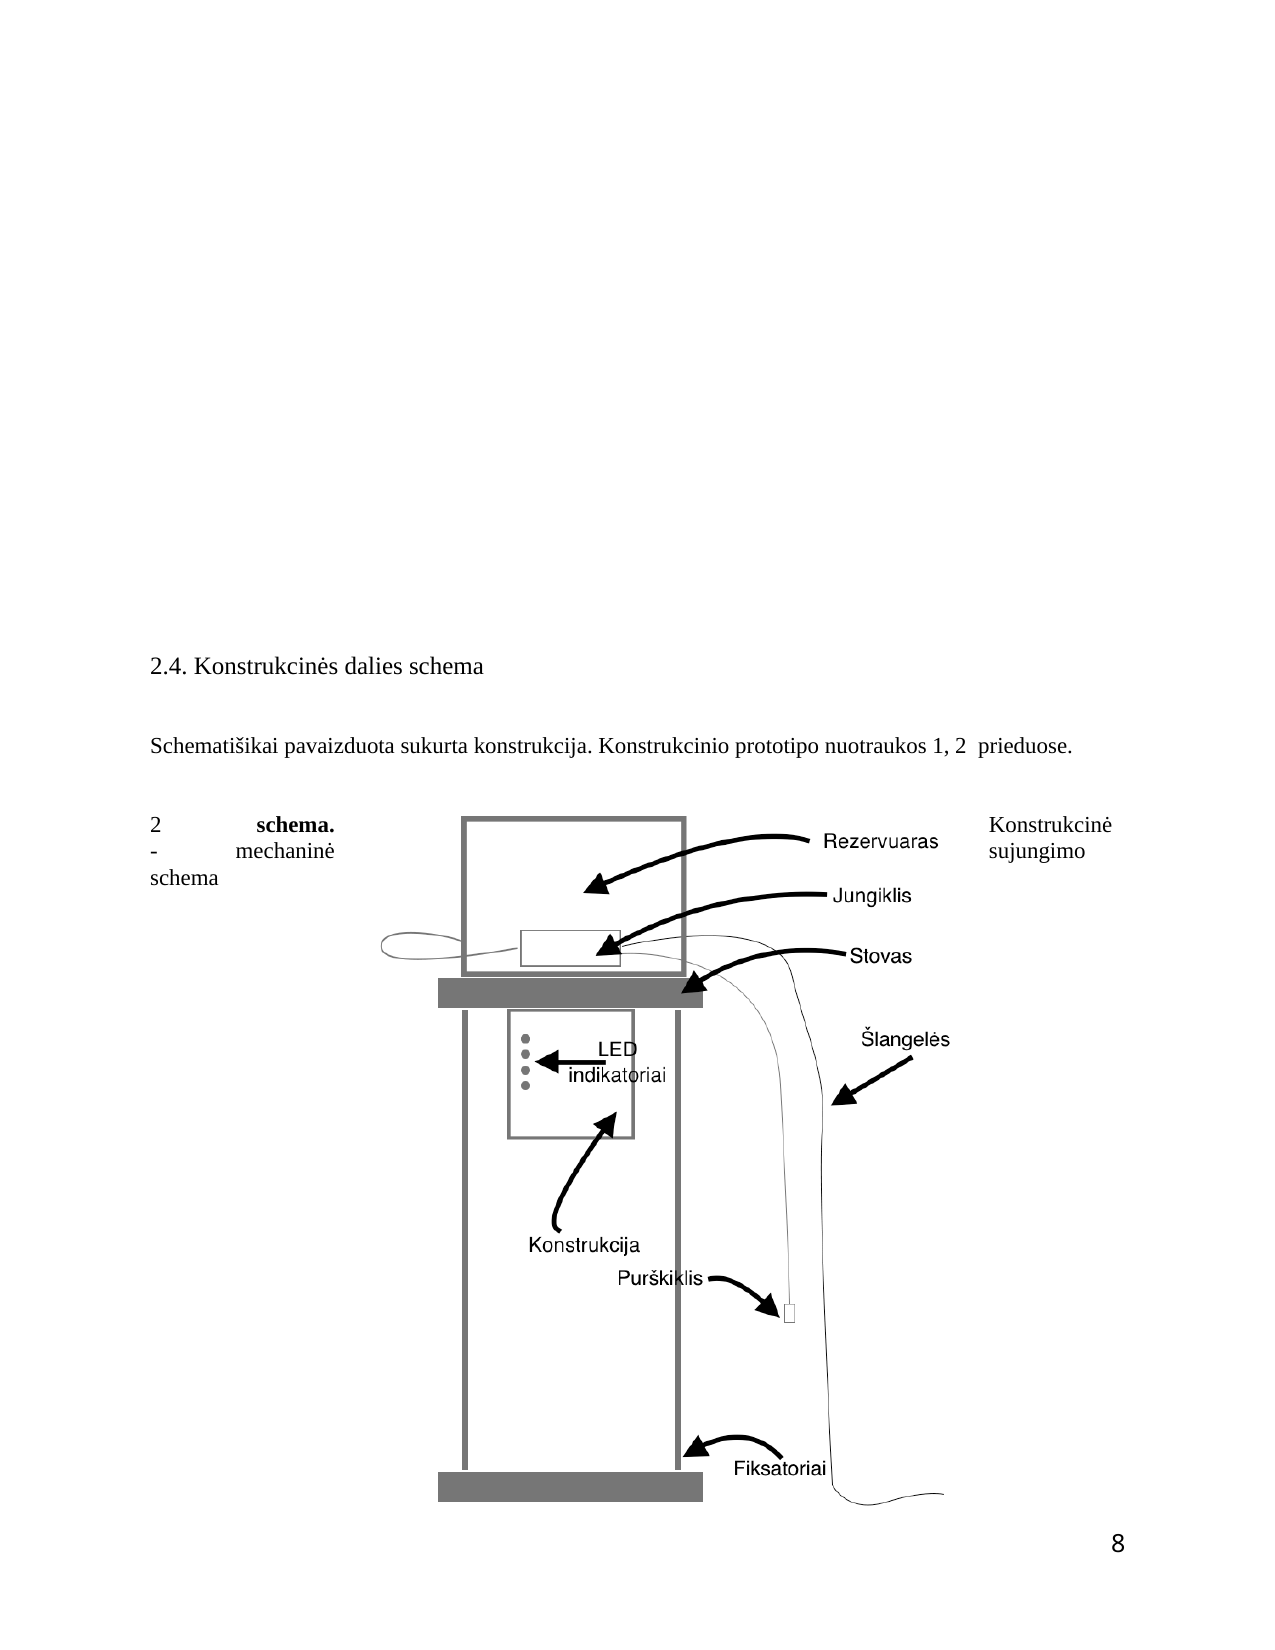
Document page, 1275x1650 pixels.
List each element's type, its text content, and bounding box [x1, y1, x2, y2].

picture [359, 801, 964, 1650]
text Schematišikai pavaizduota sukurta konstrukcija. Konstrukcinio prototipo nuotraukos 1, 2 prieduose. [150, 732, 1125, 758]
text 2 schema. Konstrukcinė - mechaninė sujungimo schema [150, 811, 359, 890]
text 2 schema. Konstrukcinė - mechaninė sujungimo schema [964, 811, 1125, 890]
subtitle 2.4. Konstrukcinės dalies schema [150, 651, 1125, 679]
